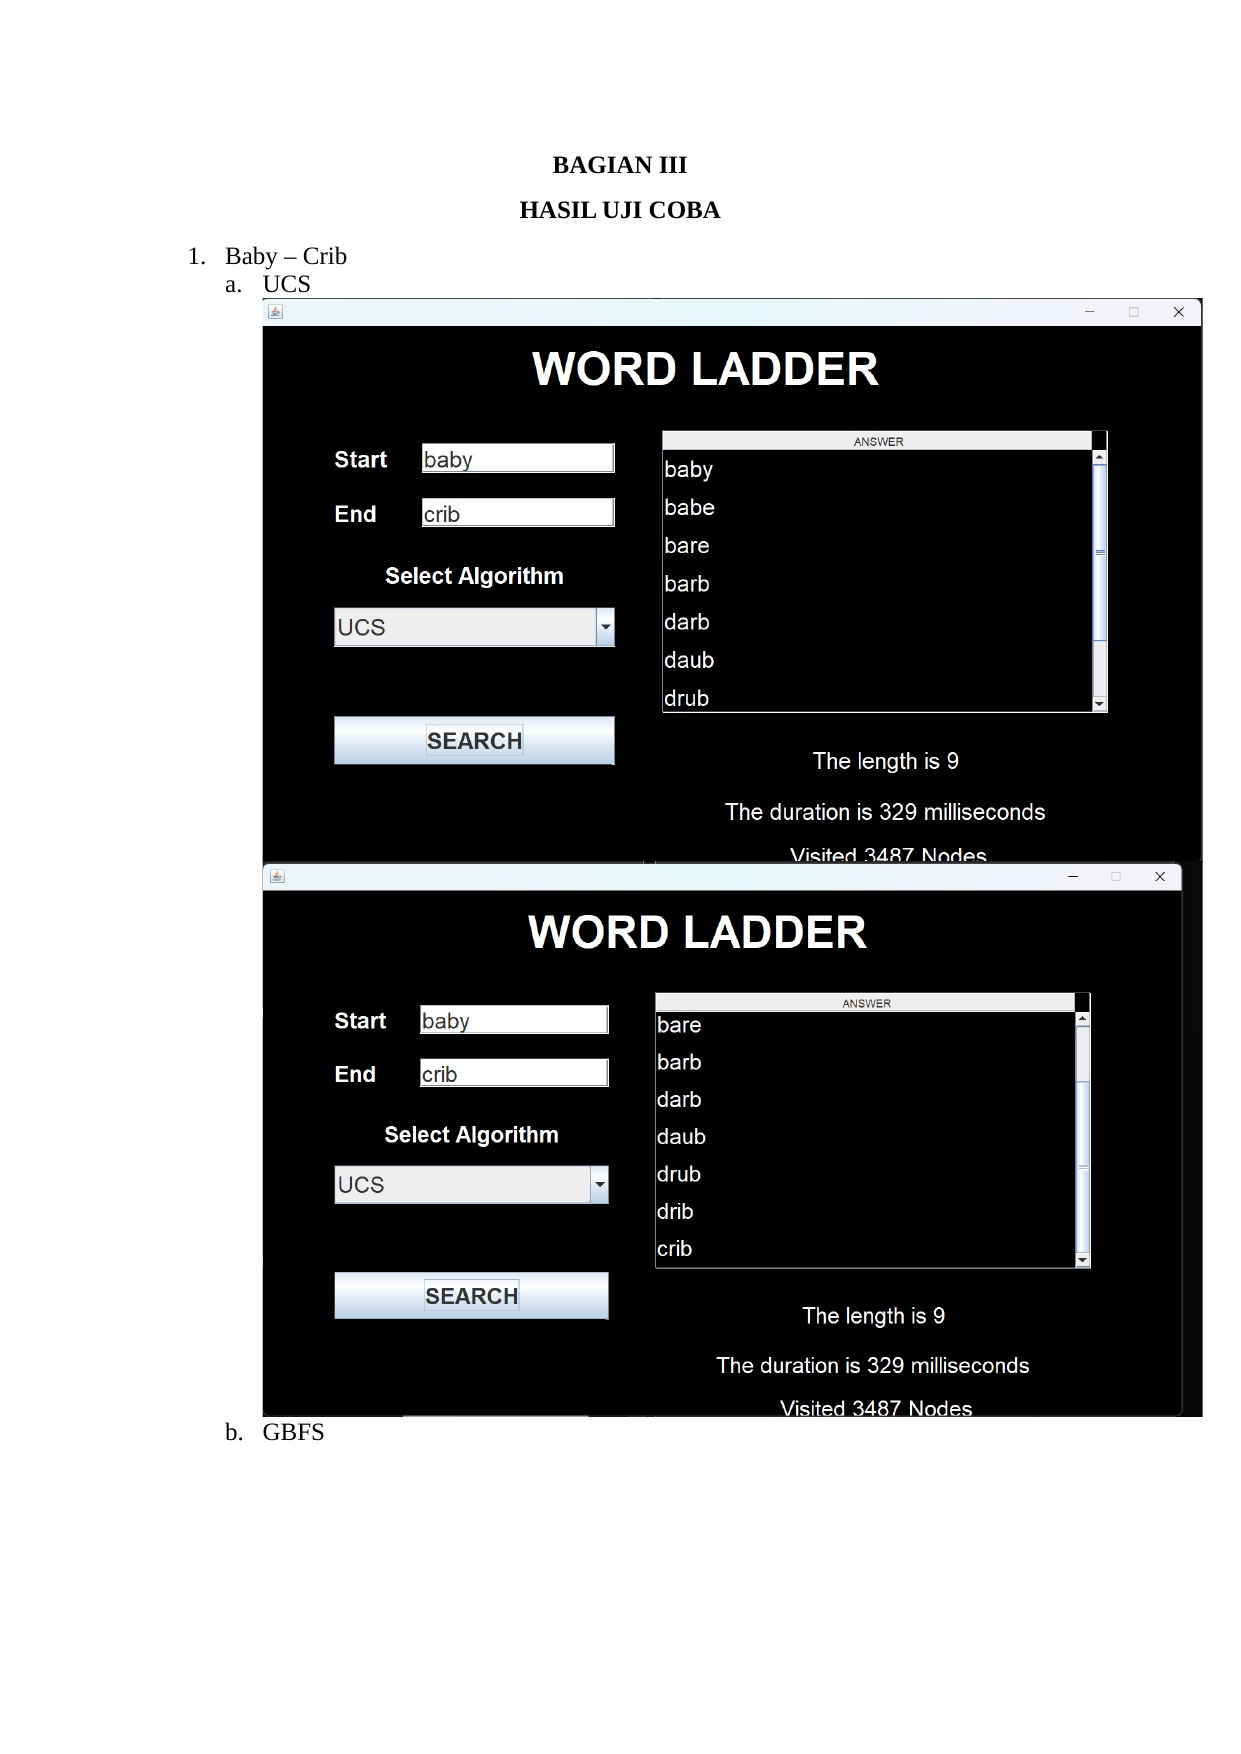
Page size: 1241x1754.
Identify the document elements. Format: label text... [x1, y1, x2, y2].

list GBFS [225, 1417, 1090, 1446]
text HASIL UJI COBA [150, 195, 1090, 224]
picture [262, 298, 1203, 1417]
text BAGIAN III [150, 150, 1090, 179]
list Baby – Crib [187, 241, 1090, 269]
list UCS [225, 269, 1090, 298]
